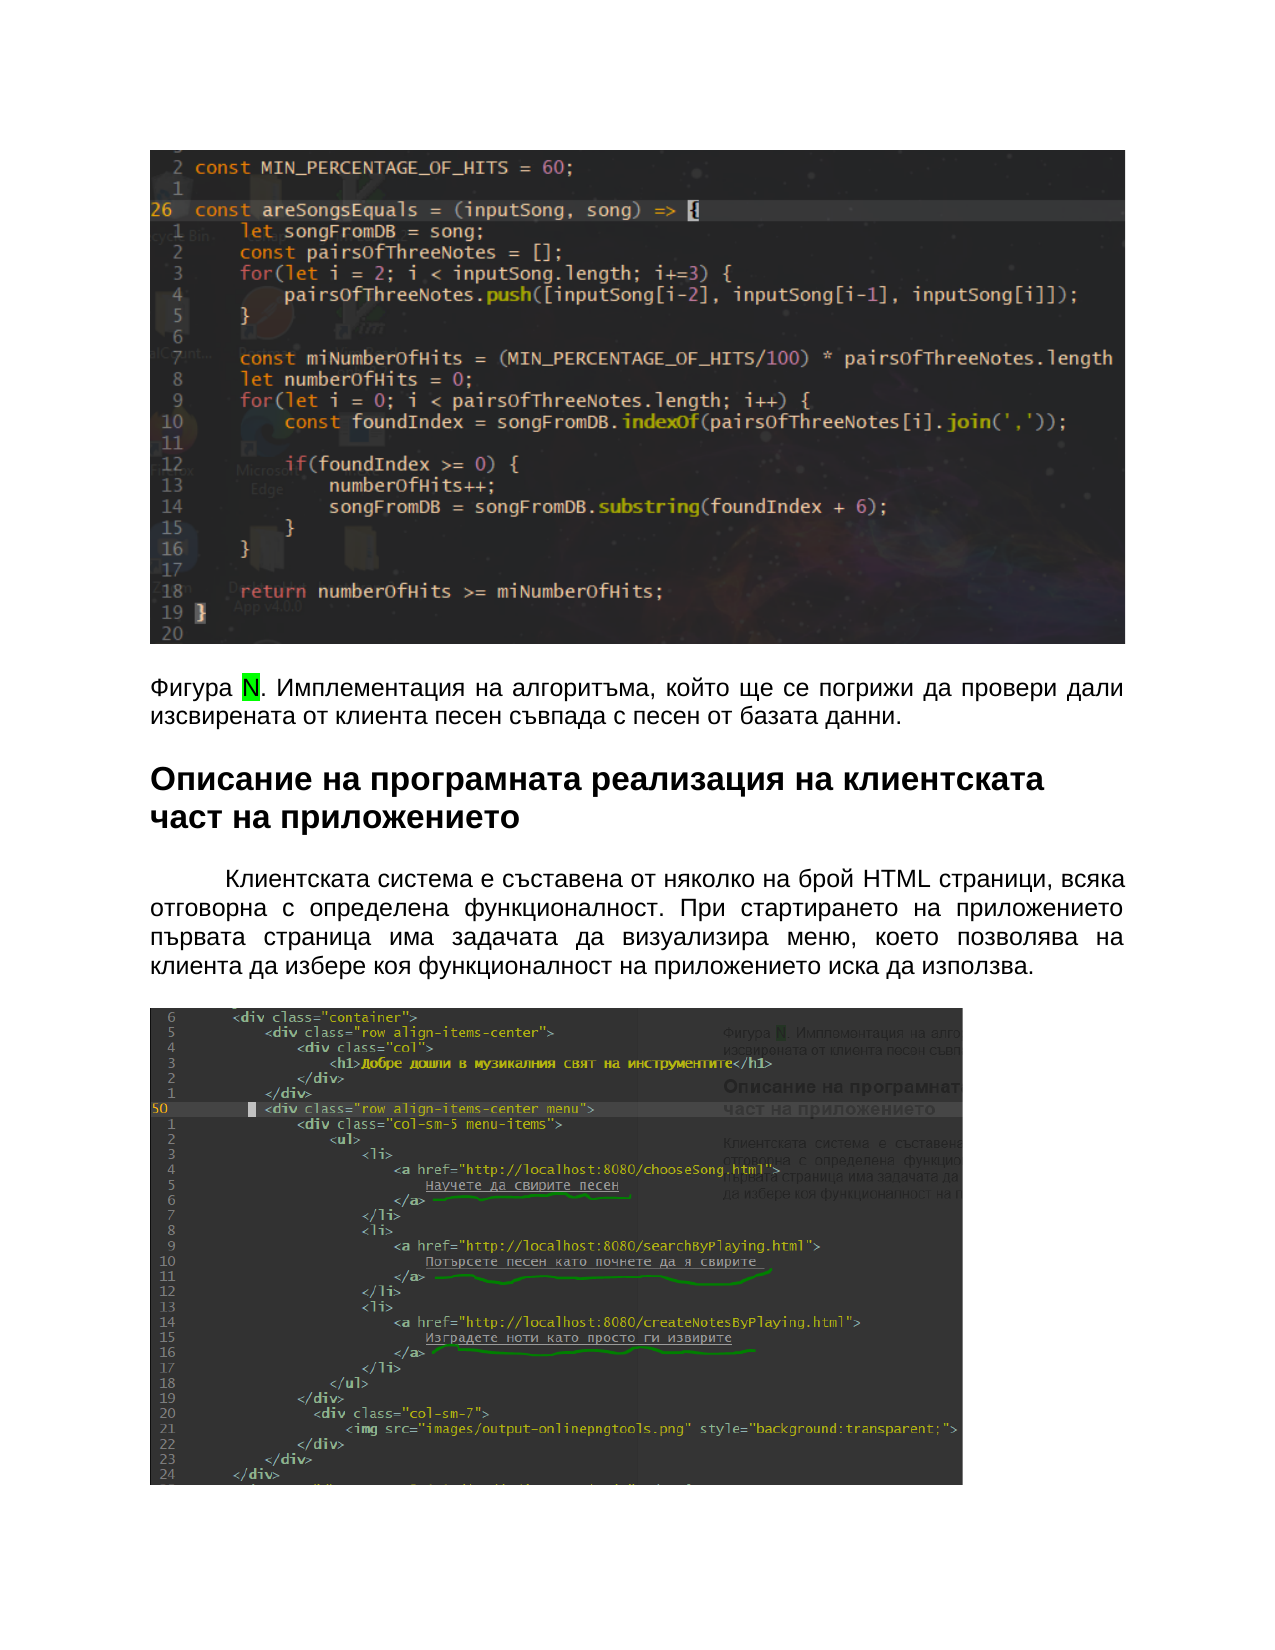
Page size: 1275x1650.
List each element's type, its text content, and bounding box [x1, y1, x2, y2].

text Клиентската система е съставена от няколко на брой HTML страници, всяка отговорна с определена функционалност. При стартирането на приложението първата страница има задачата да визуализира меню, което позволява на клиента да избере коя функционалност на приложението иска да използва. [150, 864, 1125, 979]
picture [150, 1008, 963, 1485]
text Описание на програмната реализация на клиентската част на приложението [150, 759, 1125, 836]
text Фигура N. Имплементация на алгоритъма, който ще се погрижи да провери дали изсвирената от клиента песен съвпада с песен от базата данни. [150, 672, 1125, 730]
picture [150, 150, 1125, 644]
